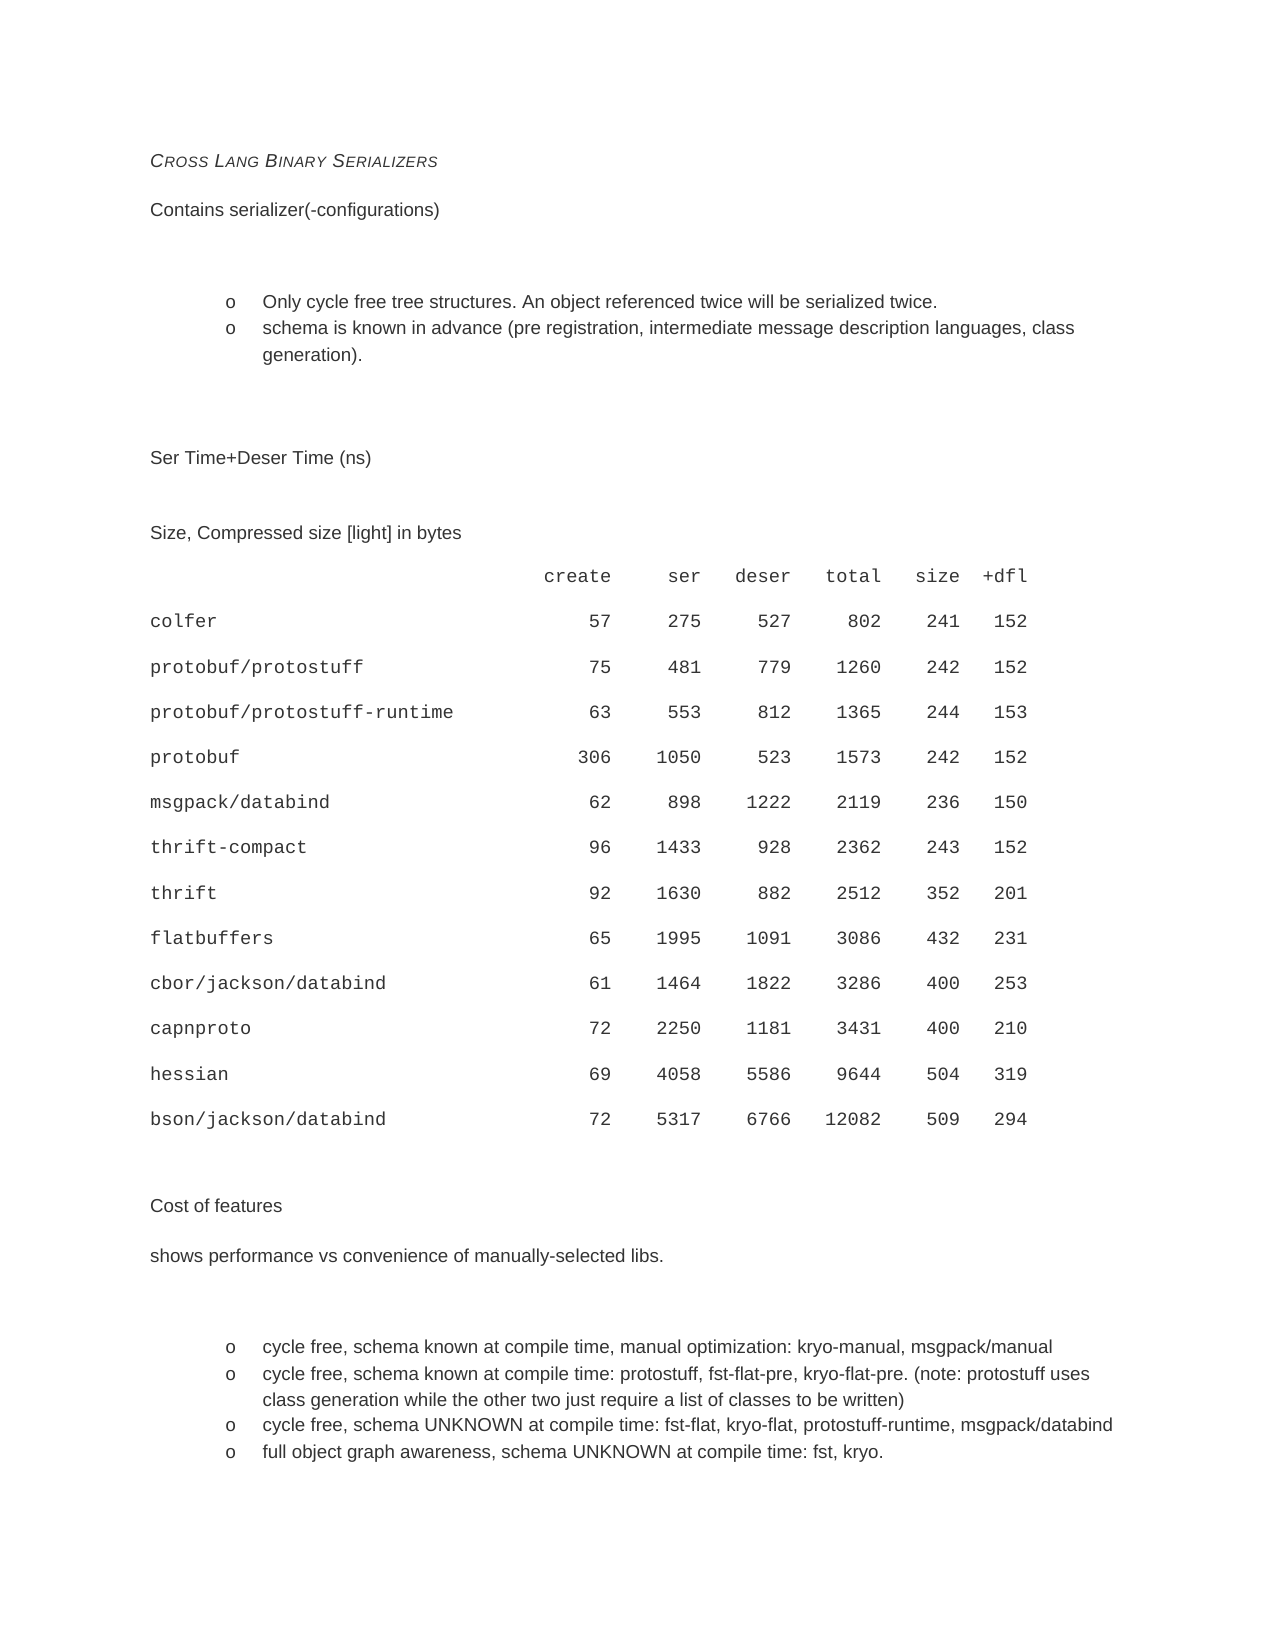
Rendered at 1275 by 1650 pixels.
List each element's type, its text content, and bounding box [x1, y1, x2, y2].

list Only cycle free tree structures. An object referenced twice will be serialized twice. [225, 290, 1125, 314]
text protobuf 306 1050 523 1573 242 152 [150, 748, 1125, 769]
text Cost of features [150, 1195, 1125, 1217]
text cbor/jackson/databind 61 1464 1822 3286 400 253 [150, 974, 1125, 995]
list schema is known in advance (pre registration, intermediate message description languages, class generation). [225, 317, 1125, 365]
text flatbuffers 65 1995 1091 3086 432 231 [150, 929, 1125, 950]
text capnproto 72 2250 1181 3431 400 210 [150, 1019, 1125, 1040]
list cycle free, schema UNKNOWN at compile time: fst-flat, kryo-flat, protostuff-runtime, msgpack/databind [225, 1414, 1125, 1437]
text protobuf/protostuff-runtime 63 553 812 1365 244 153 [150, 703, 1125, 724]
list cycle free, schema known at compile time, manual optimization: kryo-manual, msgpack/manual [225, 1336, 1125, 1359]
text Ser Time+Deser Time (ns) Size, Compressed size [light] in bytes [150, 397, 1125, 543]
text thrift-compact 96 1433 928 2362 243 152 [150, 838, 1125, 859]
text colfer 57 275 527 802 241 152 [150, 612, 1125, 633]
text create ser deser total size +dfl [150, 567, 1125, 588]
subtitle Cross Lang Binary Serializers [150, 150, 1125, 172]
list cycle free, schema known at compile time: protostuff, fst-flat-pre, kryo-flat-pre. (note: protostuff uses class generation while the other two just require a list of classes to be written) [225, 1363, 1125, 1411]
text protobuf/protostuff 75 481 779 1260 242 152 [150, 657, 1125, 679]
text msgpack/databind 62 898 1222 2119 236 150 [150, 793, 1125, 814]
text bson/jackson/databind 72 5317 6766 12082 509 294 [150, 1109, 1125, 1131]
text hessian 69 4058 5586 9644 504 319 [150, 1064, 1125, 1086]
text Contains serializer(-configurations) [150, 174, 1125, 257]
text thrift 92 1630 882 2512 352 201 [150, 883, 1125, 905]
text shows performance vs convenience of manually-selected libs. [150, 1220, 1125, 1302]
list full object graph awareness, schema UNKNOWN at compile time: fst, kryo. [225, 1441, 1125, 1464]
